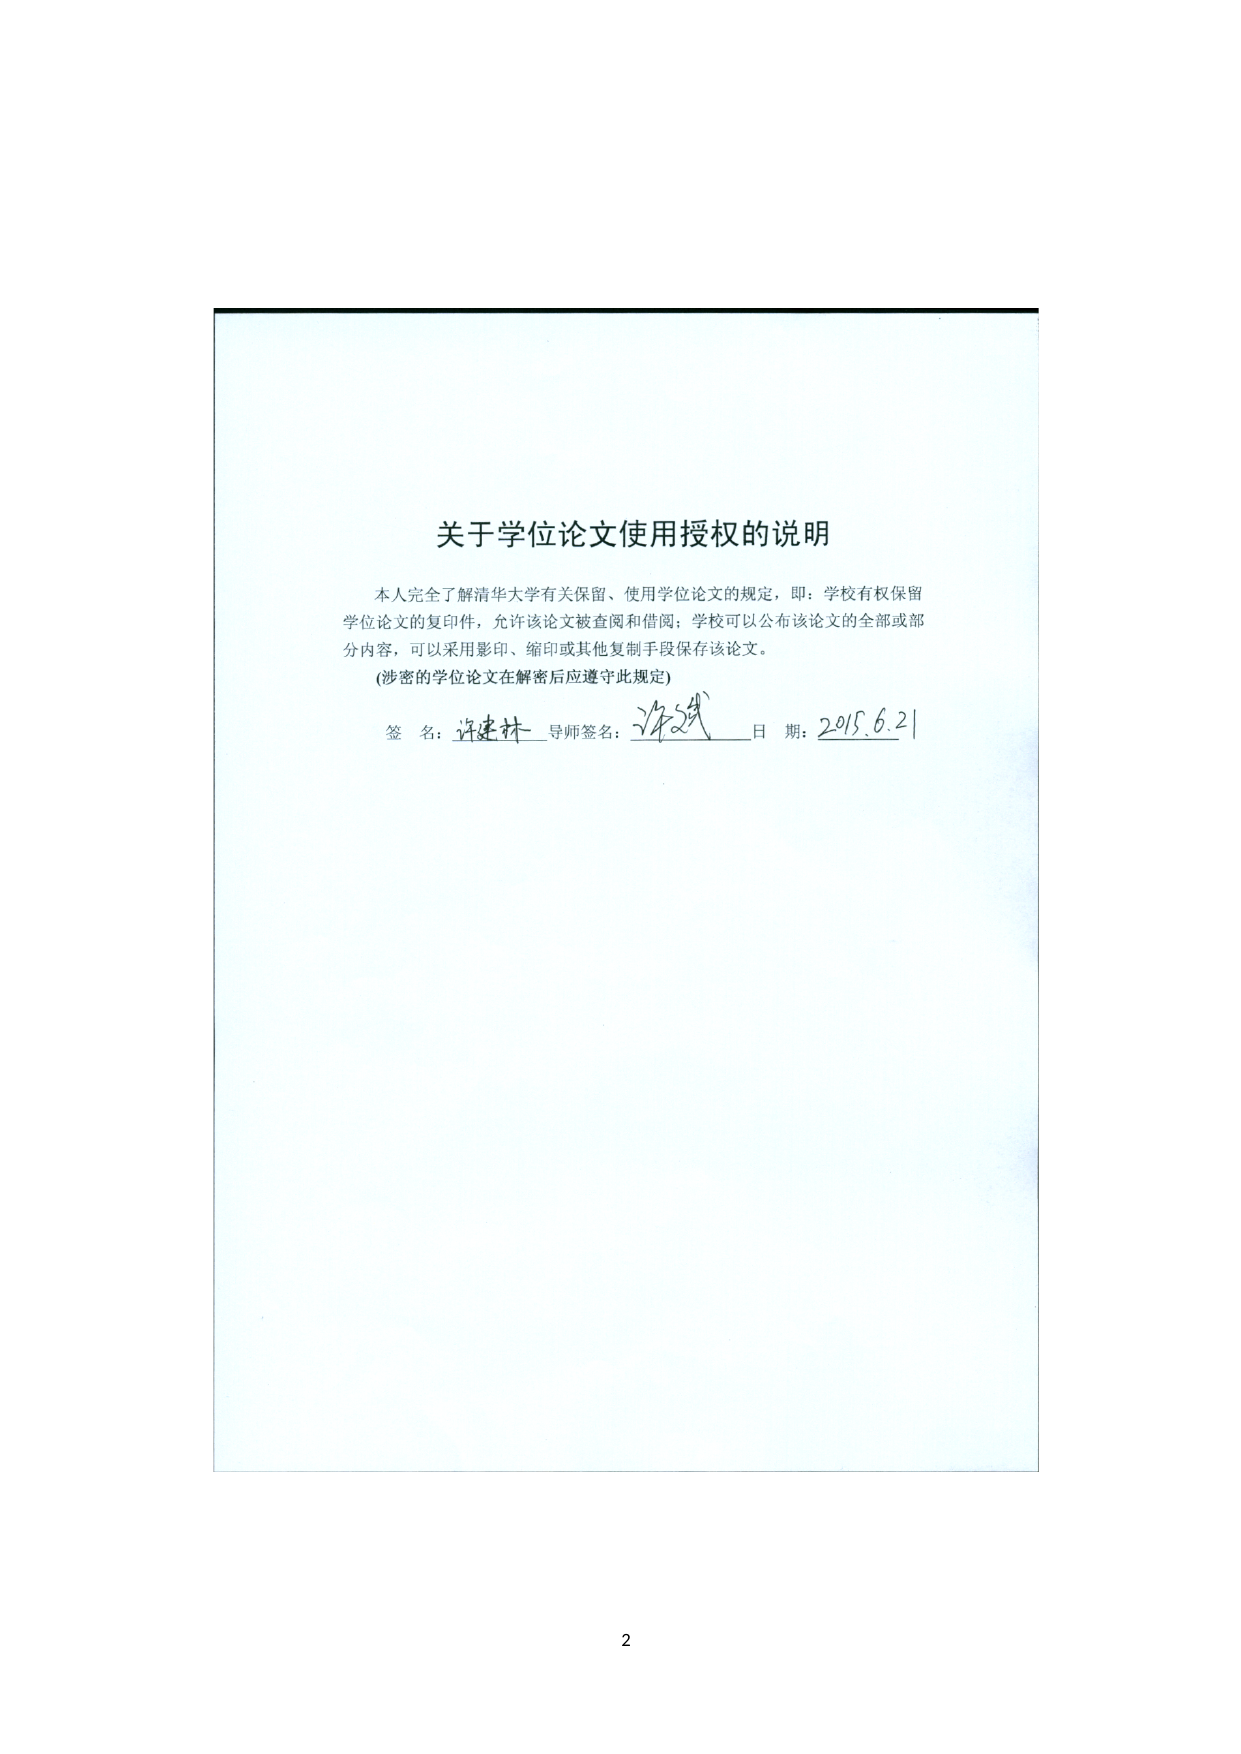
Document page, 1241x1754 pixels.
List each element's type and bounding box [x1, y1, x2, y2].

picture [213, 308, 1039, 1472]
